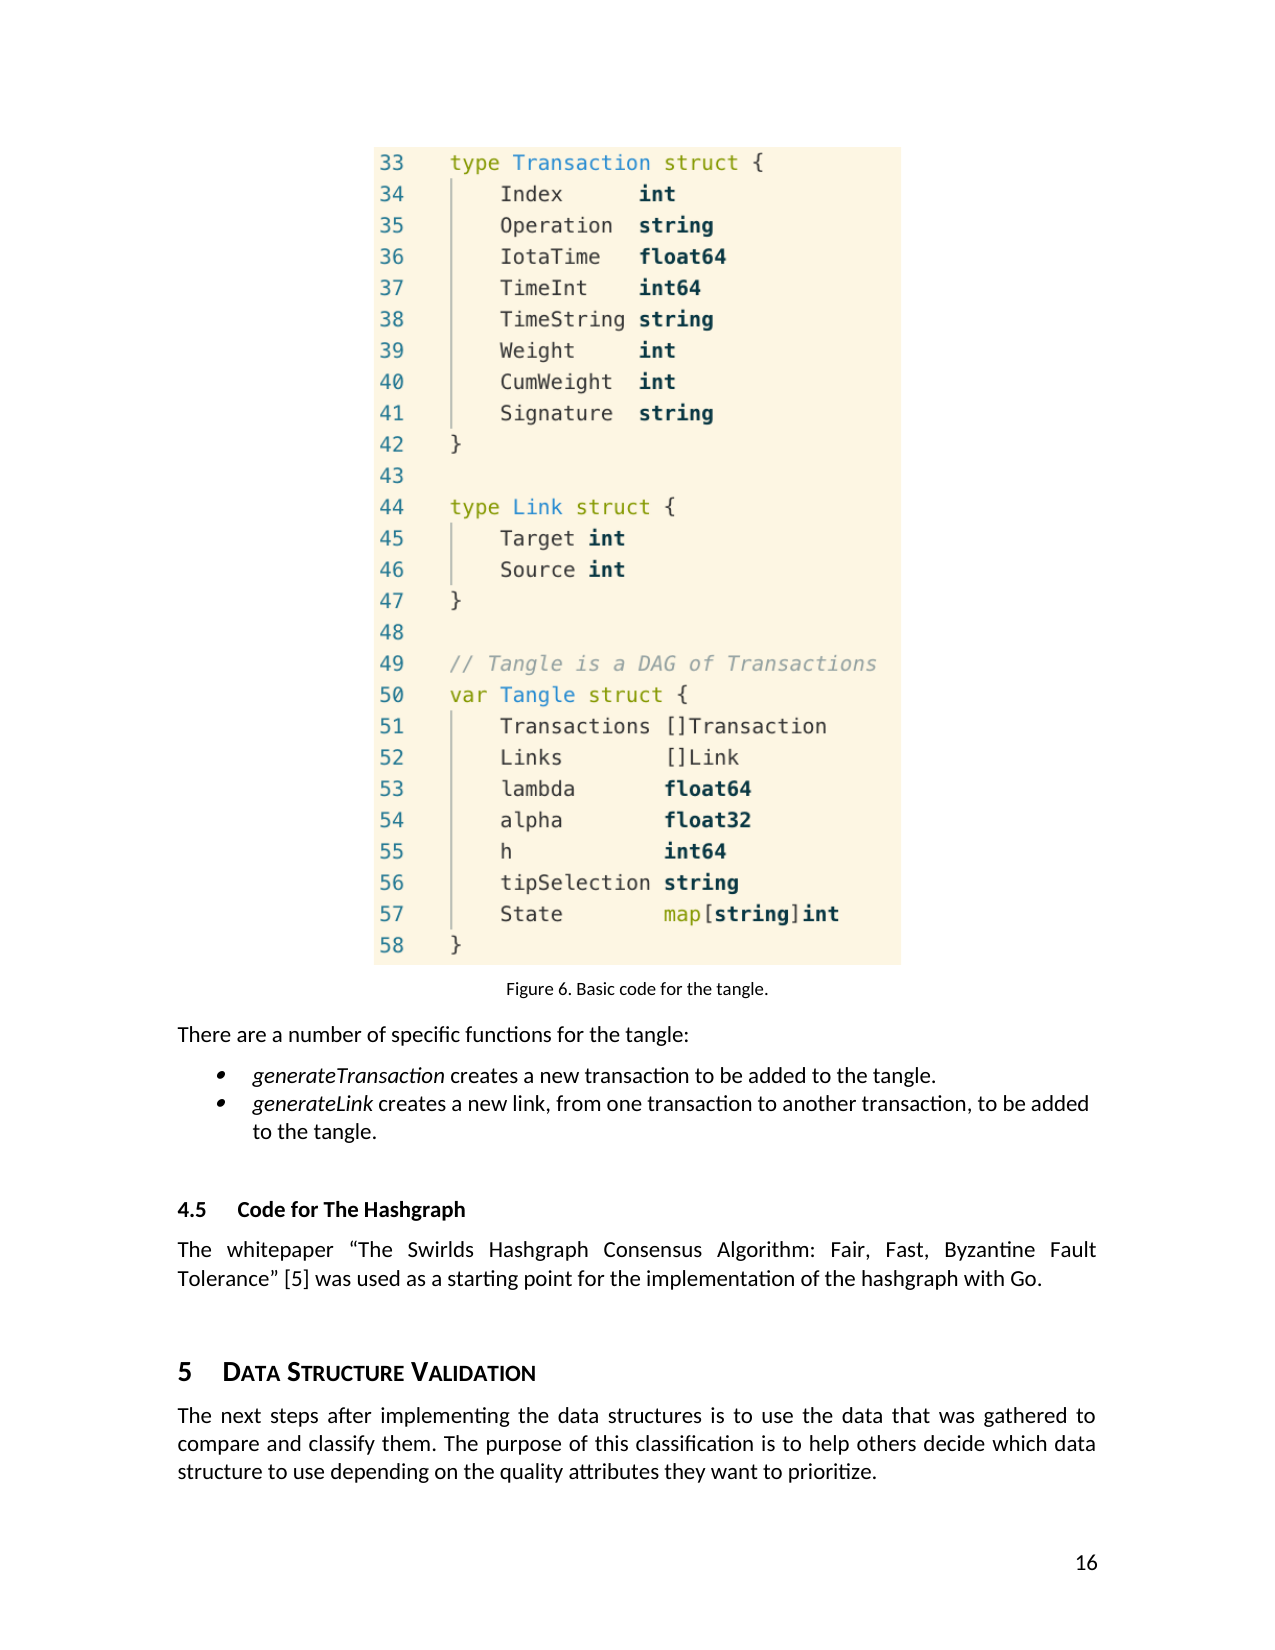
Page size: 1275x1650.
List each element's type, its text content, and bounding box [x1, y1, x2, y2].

text The next steps after implementing the data structures is to use the data that was gathered to compare and classify them. The purpose of this classification is to help others decide which data structure to use depending on the quality attributes they want to prioritize. [177, 1401, 1098, 1485]
subtitle Data Structure Validation [177, 1353, 1098, 1389]
subtitle Code for The Hashgraph [177, 1195, 1098, 1223]
list generateLink creates a new link, from one transaction to another transaction, to be added to the tangle. [215, 1089, 1098, 1145]
text There are a number of specific functions for the tangle: [177, 1021, 1098, 1048]
text Figure 6. Basic code for the tangle. [177, 977, 1098, 1000]
text The whitepaper “The Swirlds Hashgraph Consensus Algorithm: Fair, Fast, Byzantine Fault Tolerance” [5] was used as a starting point for the implementation of the hashgraph with Go. [177, 1236, 1098, 1292]
picture [373, 147, 902, 965]
list generateTransaction creates a new transaction to be added to the tangle. [215, 1061, 1098, 1089]
